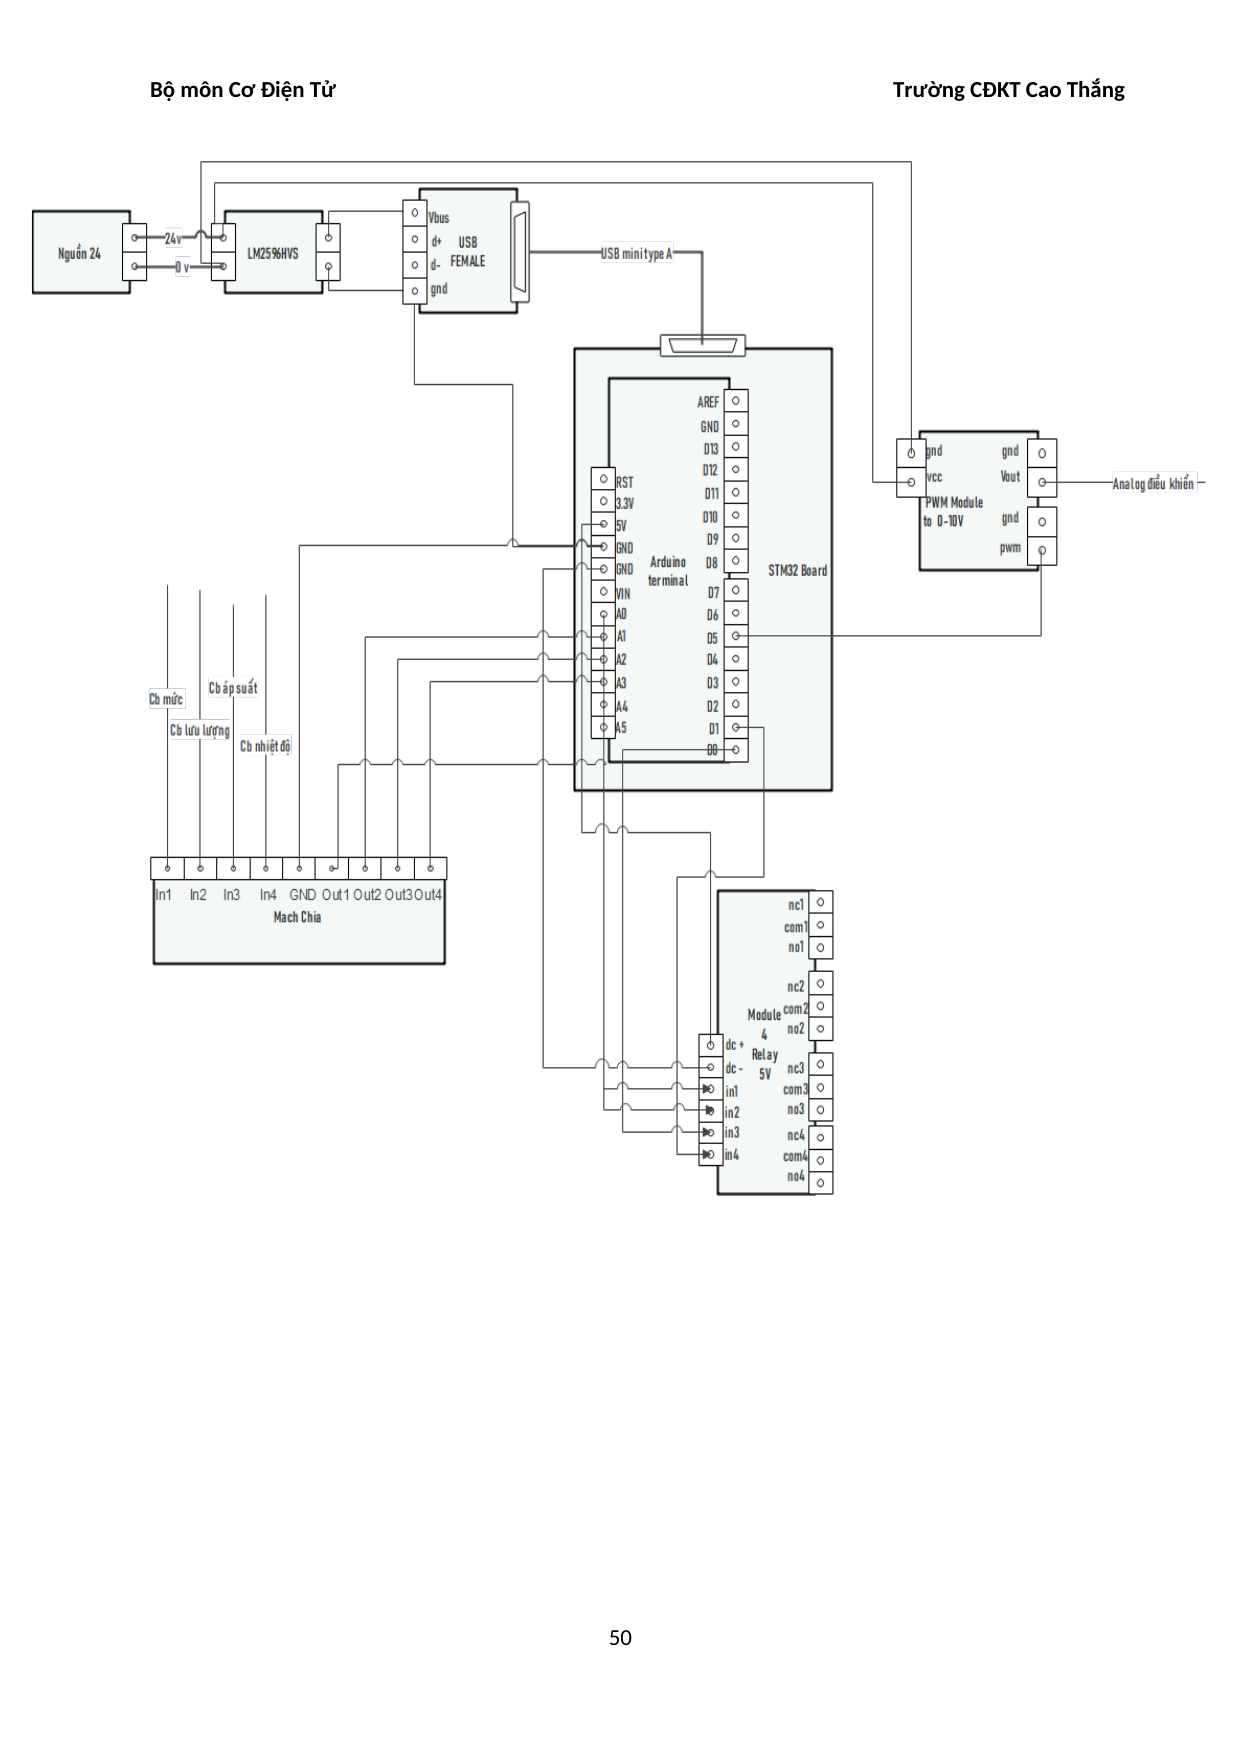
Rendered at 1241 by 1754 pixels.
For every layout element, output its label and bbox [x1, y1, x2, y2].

picture [31, 160, 1207, 1196]
